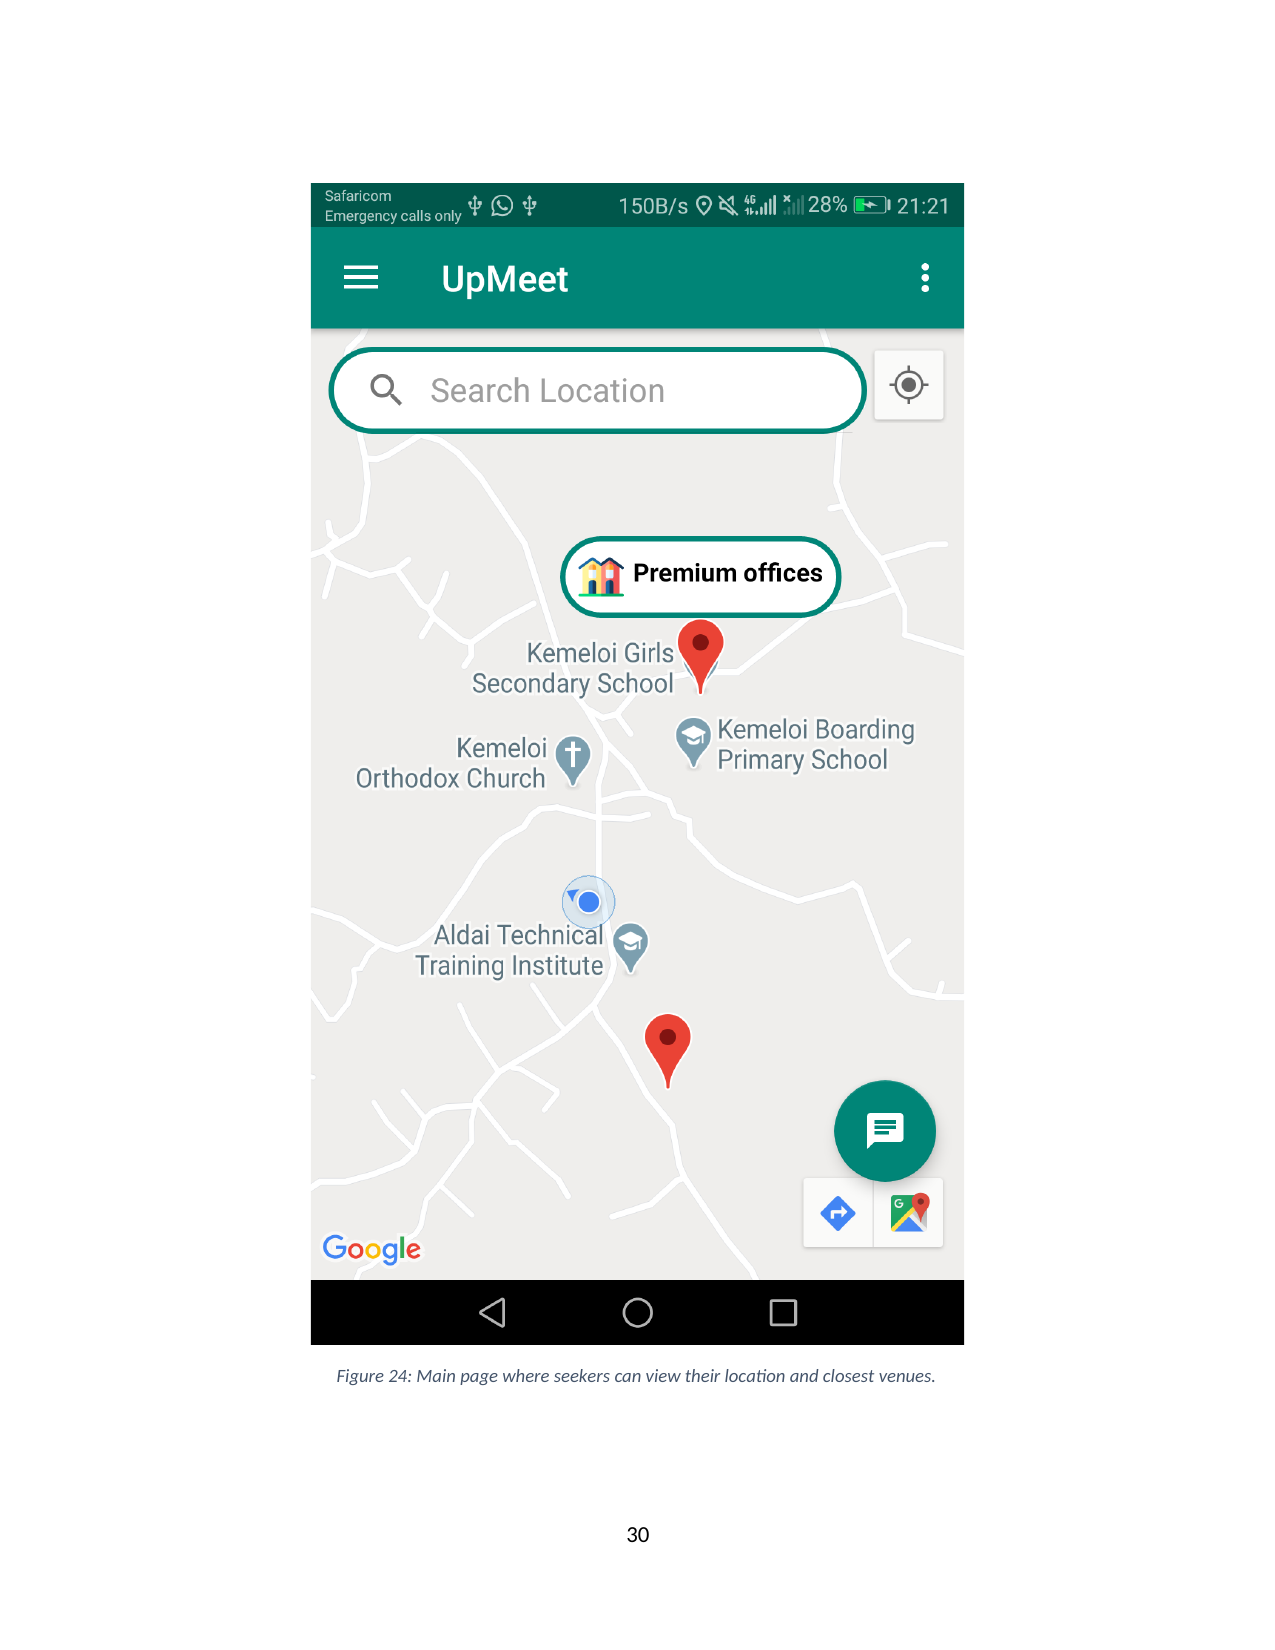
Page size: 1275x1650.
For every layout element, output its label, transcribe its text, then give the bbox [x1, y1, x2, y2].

picture [310, 183, 965, 1345]
